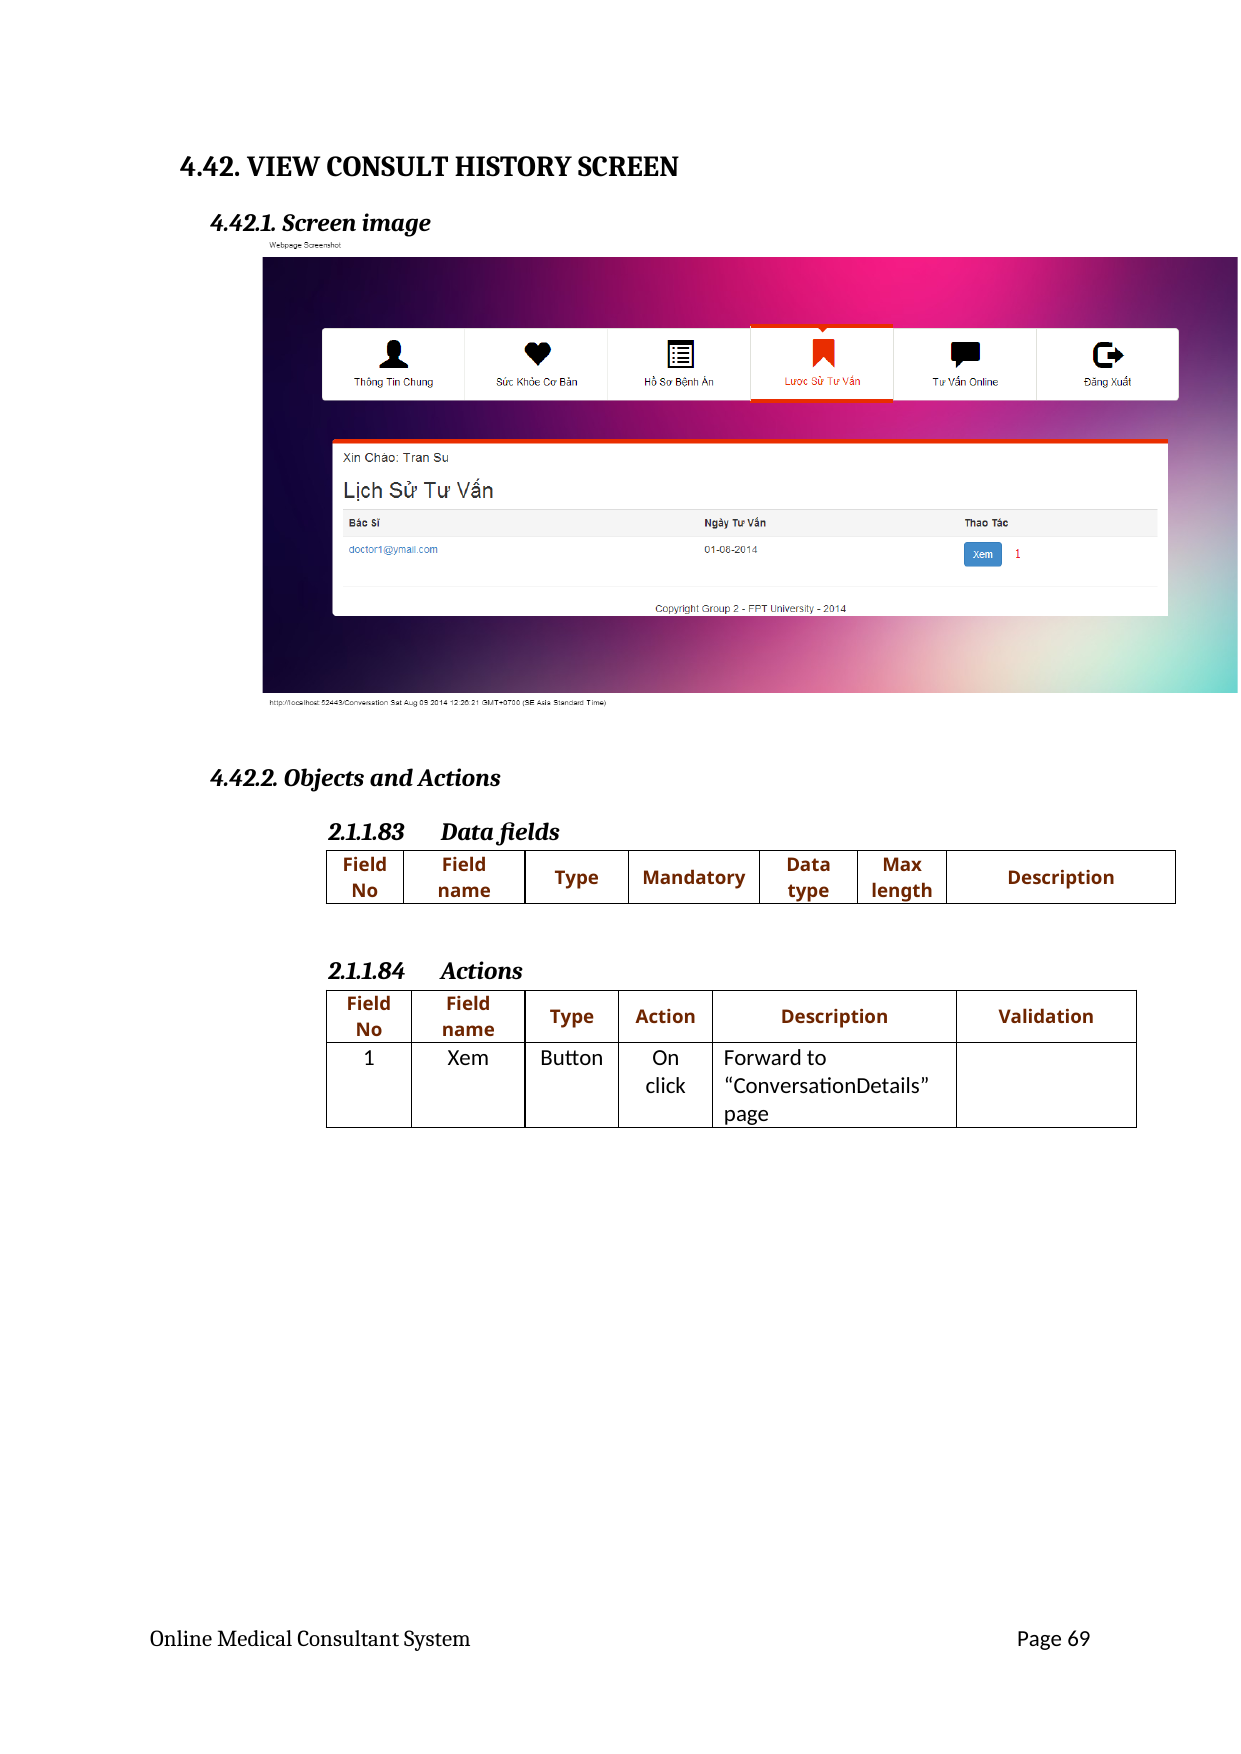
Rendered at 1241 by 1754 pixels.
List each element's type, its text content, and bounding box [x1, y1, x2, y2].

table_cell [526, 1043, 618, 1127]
picture [262, 242, 1238, 707]
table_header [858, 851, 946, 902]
subtitle Screen image [210, 209, 1090, 238]
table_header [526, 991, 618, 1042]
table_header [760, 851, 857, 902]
subtitle Actions [328, 957, 1090, 985]
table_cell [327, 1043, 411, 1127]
subtitle Data fields [328, 817, 1090, 846]
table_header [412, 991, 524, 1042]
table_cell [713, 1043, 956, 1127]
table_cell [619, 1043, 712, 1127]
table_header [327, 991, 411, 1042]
subtitle VIEW CONSULT HISTORY SCREEN [180, 150, 1090, 183]
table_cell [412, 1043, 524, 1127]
subtitle Objects and Actions [210, 763, 1090, 792]
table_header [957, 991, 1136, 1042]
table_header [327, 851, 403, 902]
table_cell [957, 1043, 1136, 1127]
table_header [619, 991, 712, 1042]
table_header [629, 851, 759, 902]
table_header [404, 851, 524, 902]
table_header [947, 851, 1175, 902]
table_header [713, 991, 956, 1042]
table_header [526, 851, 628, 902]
